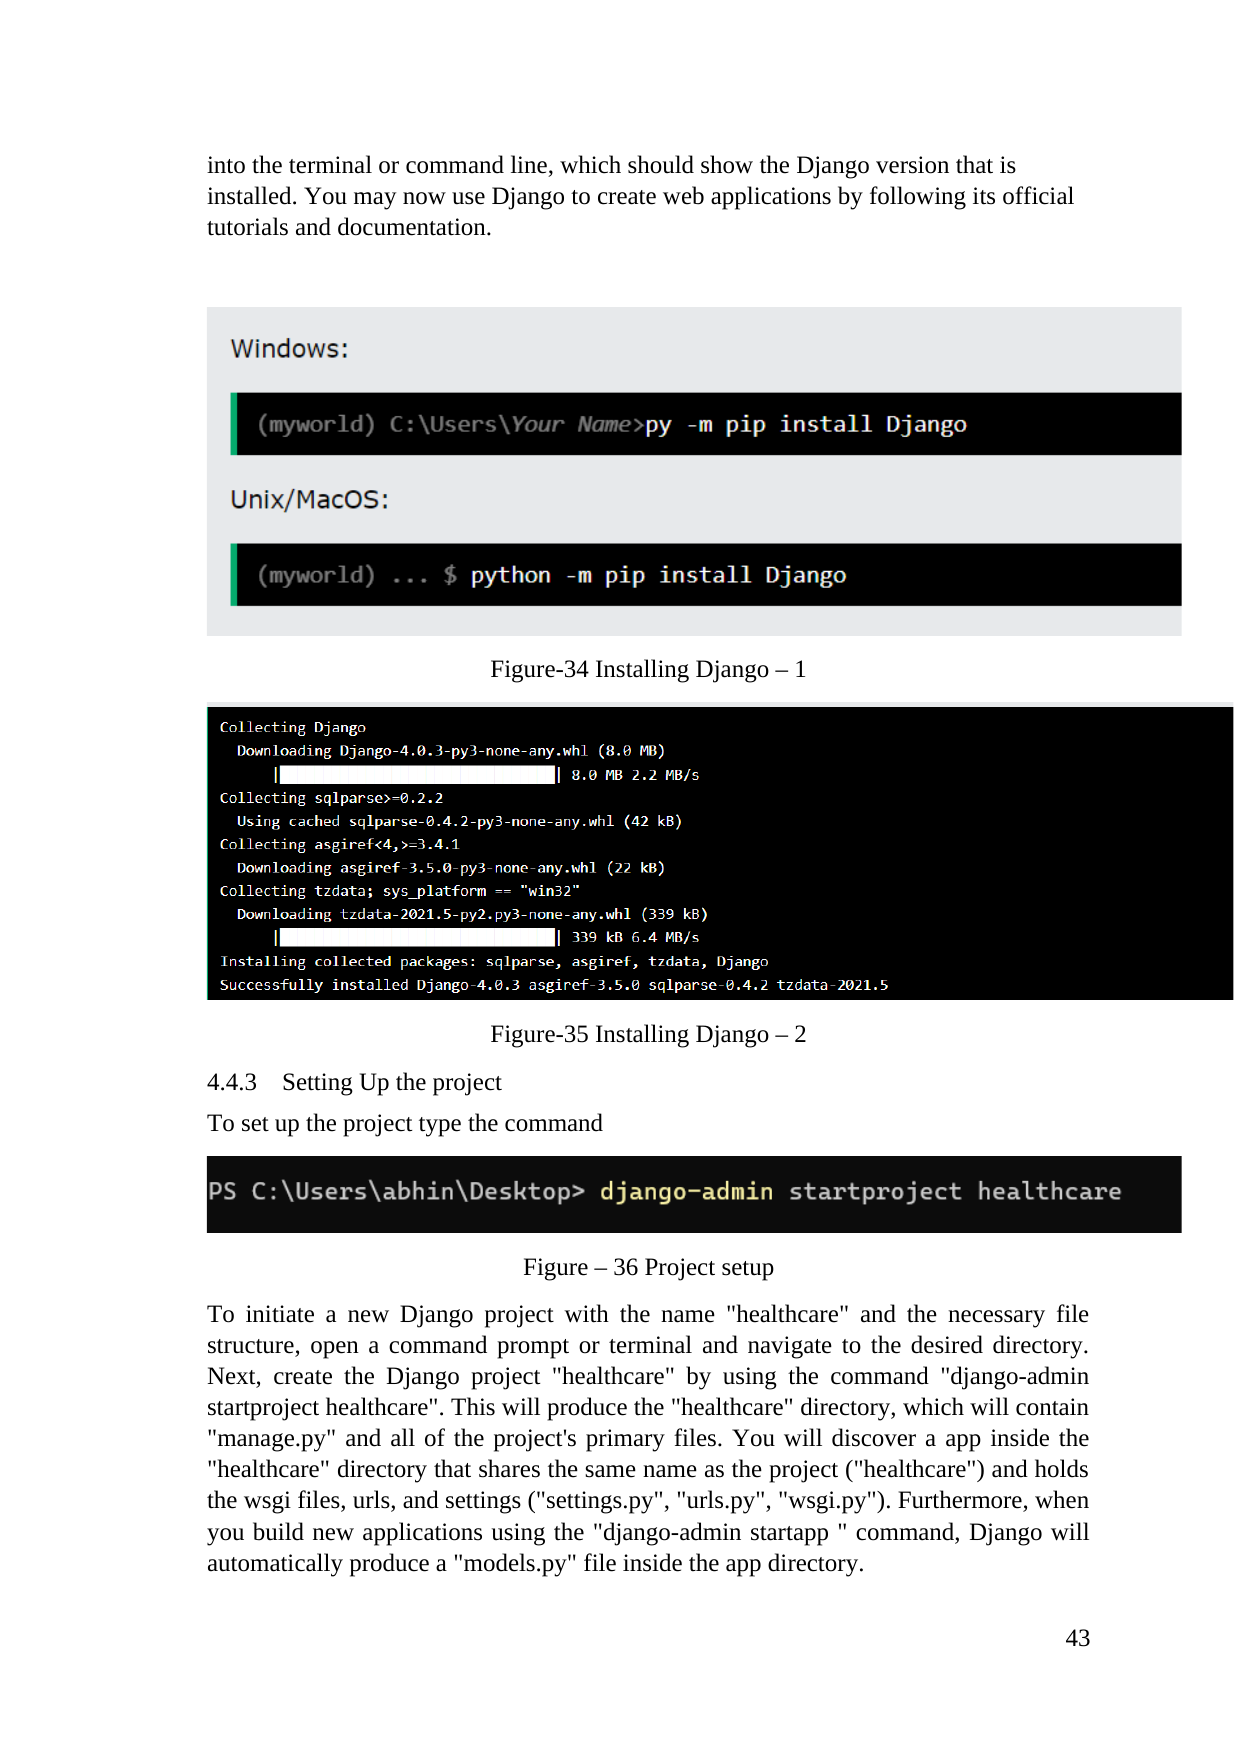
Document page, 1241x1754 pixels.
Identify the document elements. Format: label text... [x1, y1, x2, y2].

picture [206, 1156, 1182, 1233]
text Figure-35 Installing Django – 2 [207, 1019, 1090, 1048]
picture [206, 307, 1182, 636]
text Figure – 36 Project setup [207, 1252, 1090, 1280]
picture [206, 702, 1234, 1000]
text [207, 150, 1090, 241]
subtitle 4.4.3 Setting Up the project [207, 1067, 1090, 1095]
text To set up the project type the command [207, 1108, 1090, 1137]
text Figure-34 Installing Django – 1 [207, 654, 1090, 683]
text To initiate a new Django project with the name "healthcare" and the necessary file structure, open a command prompt or terminal and navigate to the desired directory. Next, create the Django project "healthcare" by using the command "django-admin startproject healthcare". This will produce the "healthcare" directory, which will contain "manage.py" and all of the project's primary files. You will discover a app inside the "healthcare" directory that shares the same name as the project ("healthcare") and holds the wsgi files, urls, and settings ("settings.py", "urls.py", "wsgi.py"). Furthermore, when you build new applications using the "django-admin startapp " command, Django will automatically produce a "models.py" file inside the app directory. [207, 1299, 1090, 1576]
